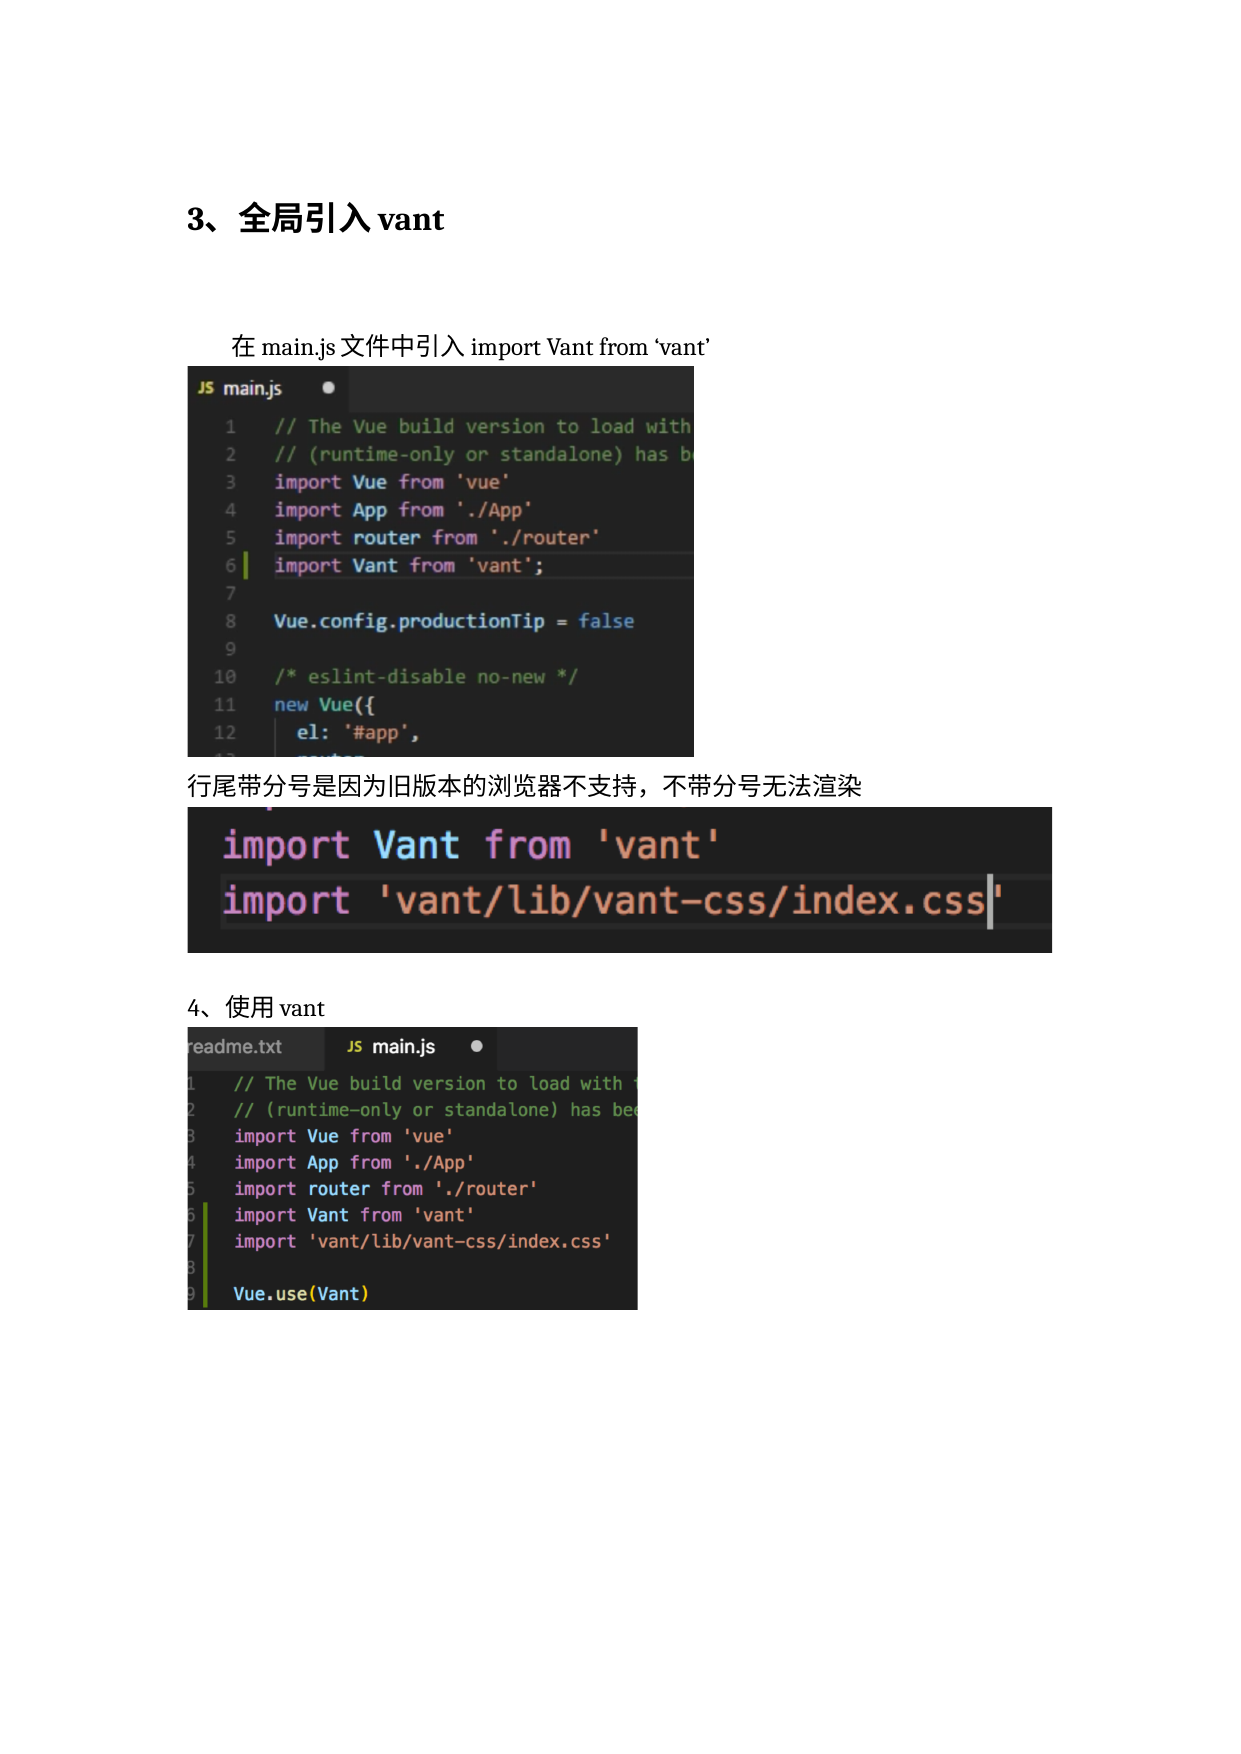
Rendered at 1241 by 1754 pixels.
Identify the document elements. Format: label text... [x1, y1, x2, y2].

text 在main.js文件中引入import Vant from ‘vant’ [187, 322, 1053, 366]
text 行尾带分号是因为旧版本的浏览器不支持，不带分号无法渲染 [187, 763, 1053, 807]
picture [187, 1027, 638, 1310]
picture [187, 366, 694, 757]
picture [187, 807, 1053, 953]
subtitle 3、全局引入vant [187, 172, 1053, 260]
text 4、使用vant [187, 983, 1053, 1027]
